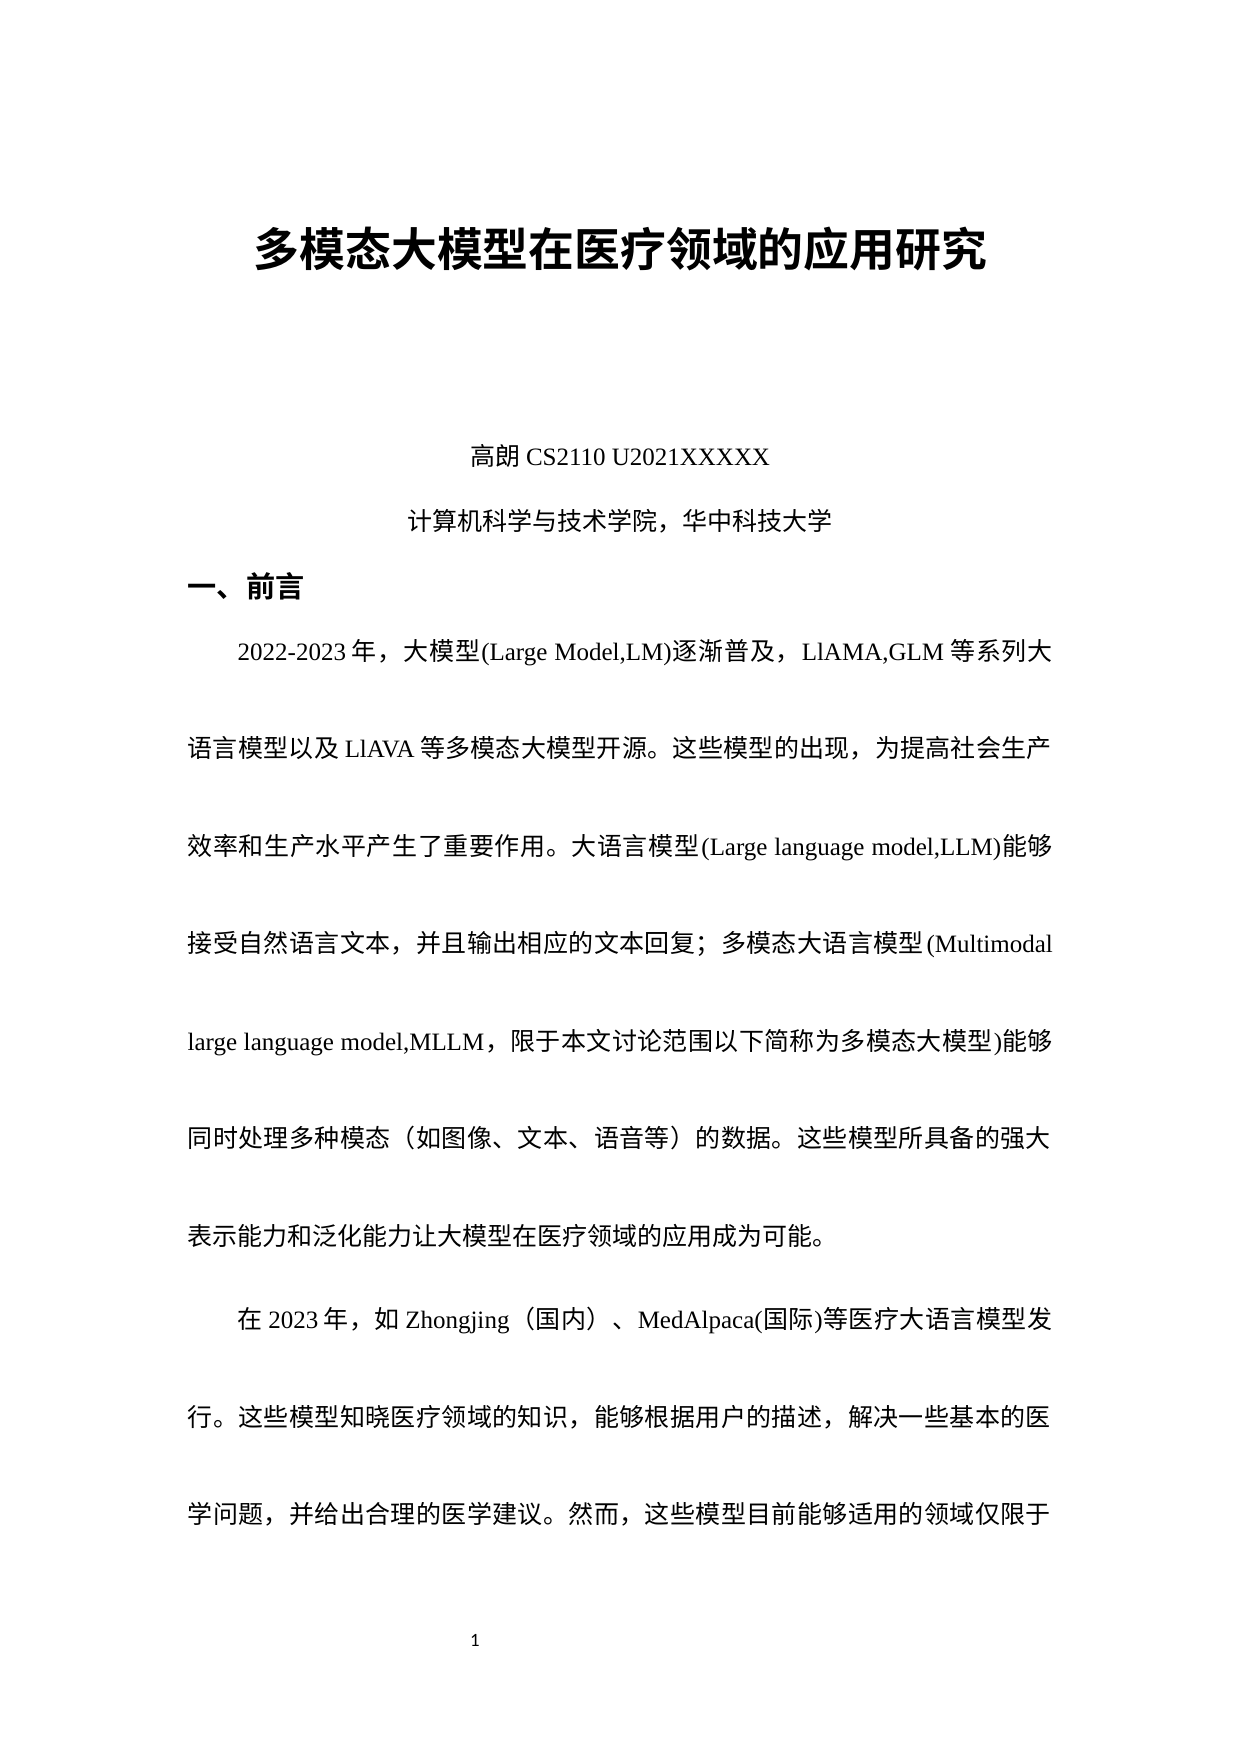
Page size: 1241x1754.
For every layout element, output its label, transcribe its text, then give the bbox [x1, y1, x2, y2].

subtitle 多模态大模型在医疗领域的应用研究 [187, 197, 1053, 295]
text 2022-2023年，大模型(Large Model,LM)逐渐普及，LlAMA,GLM等系列大语言模型以及LlAVA等多模态大模型开源。这些模型的出现，为提高社会生产效率和生产水平产生了重要作用。大语言模型(Large language model,LLM)能够接受自然语言文本，并且输出相应的文本回复；多模态大语言模型(Multimodal large language model,MLLM，限于本文讨论范围以下简称为多模态大模型)能够同时处理多种模态（如图像、文本、语音等）的数据。这些模型所具备的强大表示能力和泛化能力让大模型在医疗领域的应用成为可能。 [187, 617, 1053, 1267]
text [187, 1285, 1053, 1545]
text 一、前言 [187, 552, 1053, 617]
text 计算机科学与技术学院，华中科技大学 [187, 487, 1053, 552]
text 高朗 CS2110 U2021XXXXX [187, 422, 1053, 487]
